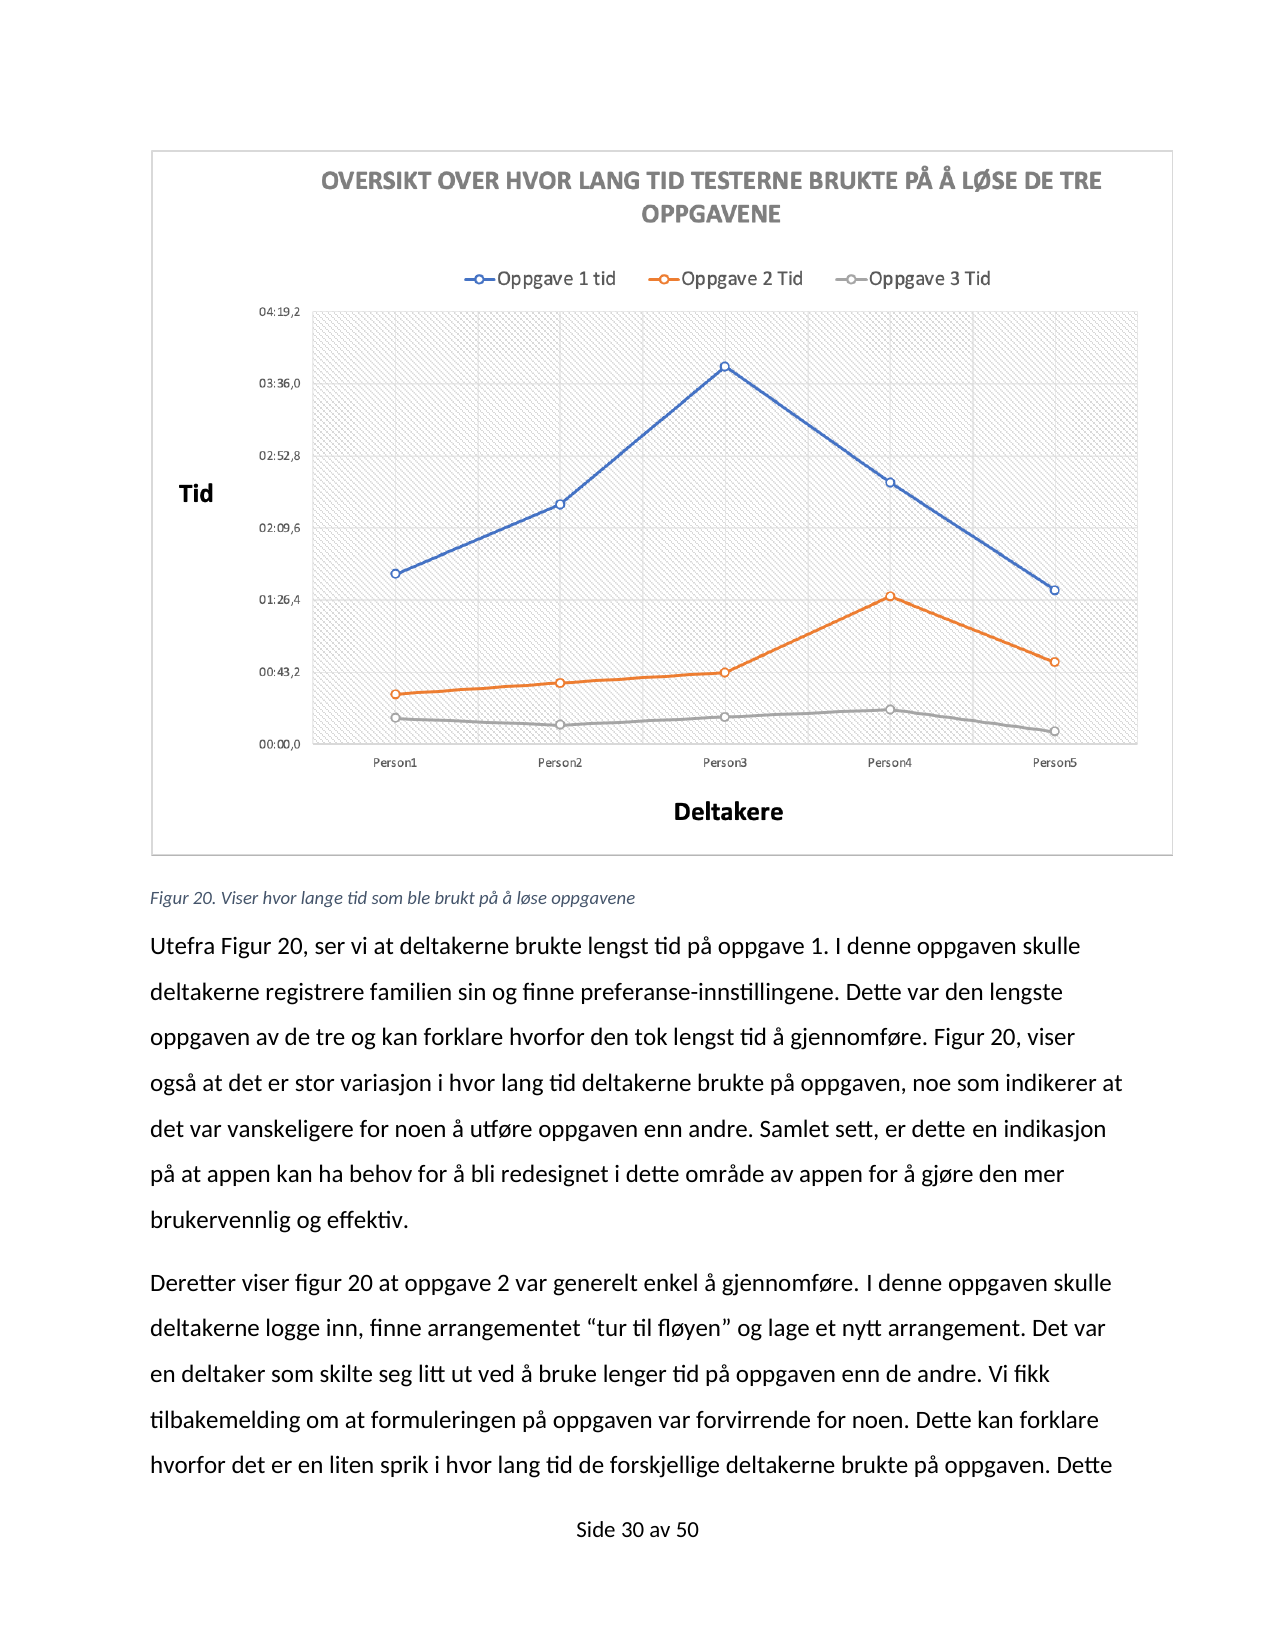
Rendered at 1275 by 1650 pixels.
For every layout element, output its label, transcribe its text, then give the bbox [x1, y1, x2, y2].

text Figur 20. Viser hvor lange tid som ble brukt på å løse oppgavene [150, 886, 1125, 909]
picture [150, 150, 1173, 856]
text Utefra Figur 20, ser vi at deltakerne brukte lengst tid på oppgave 1. I denne oppgaven skulle deltakerne registrere familien sin og finne preferanse-innstillingene. Dette var den lengste oppgaven av de tre og kan forklare hvorfor den tok lengst tid å gjennomføre. Figur 20, viser også at det er stor variasjon i hvor lang tid deltakerne brukte på oppgaven, noe som indikerer at det var vanskeligere for noen å utføre oppgaven enn andre. Samlet sett, er dette en indikasjon på at appen kan ha behov for å bli redesignet i dette område av appen for å gjøre den mer brukervennlig og effektiv. [150, 930, 1125, 1235]
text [150, 1267, 1125, 1480]
